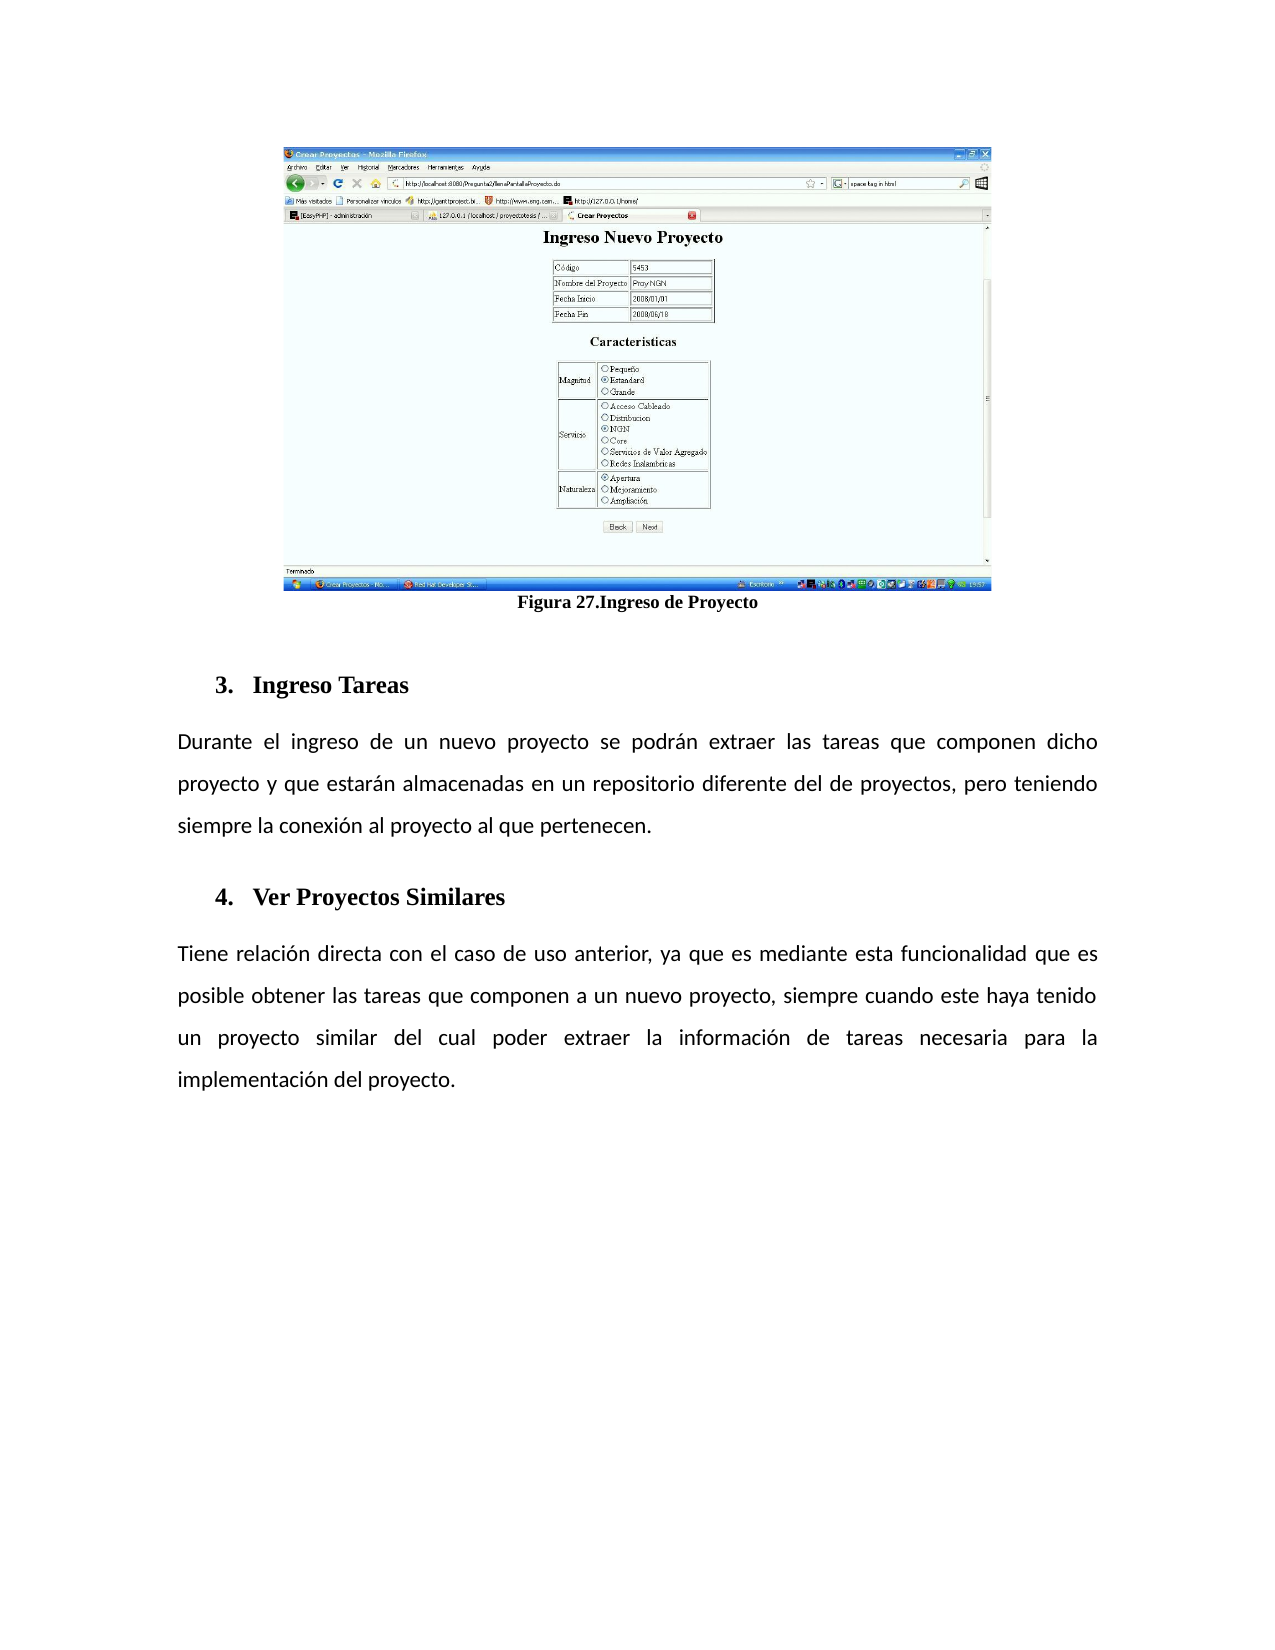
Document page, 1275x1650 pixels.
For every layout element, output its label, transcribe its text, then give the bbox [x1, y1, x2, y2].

picture [283, 147, 992, 591]
text Durante el ingreso de un nuevo proyecto se podrán extraer las tareas que componen dicho proyecto y que estarán almacenadas en un repositorio diferente del de proyectos, pero teniendo siempre la conexión al proyecto al que pertenecen. [177, 727, 1098, 839]
text Figura 27.Ingreso de Proyecto [177, 591, 1098, 612]
text Tiene relación directa con el caso de uso anterior, ya que es mediante esta funcionalidad que es posible obtener las tareas que componen a un nuevo proyecto, siempre cuando este haya tenido un proyecto similar del cual poder extraer la información de tareas necesaria para la implementación del proyecto. [177, 939, 1098, 1093]
list Ingreso Tareas [215, 670, 1098, 698]
list Ver Proyectos Similares [215, 882, 1098, 911]
